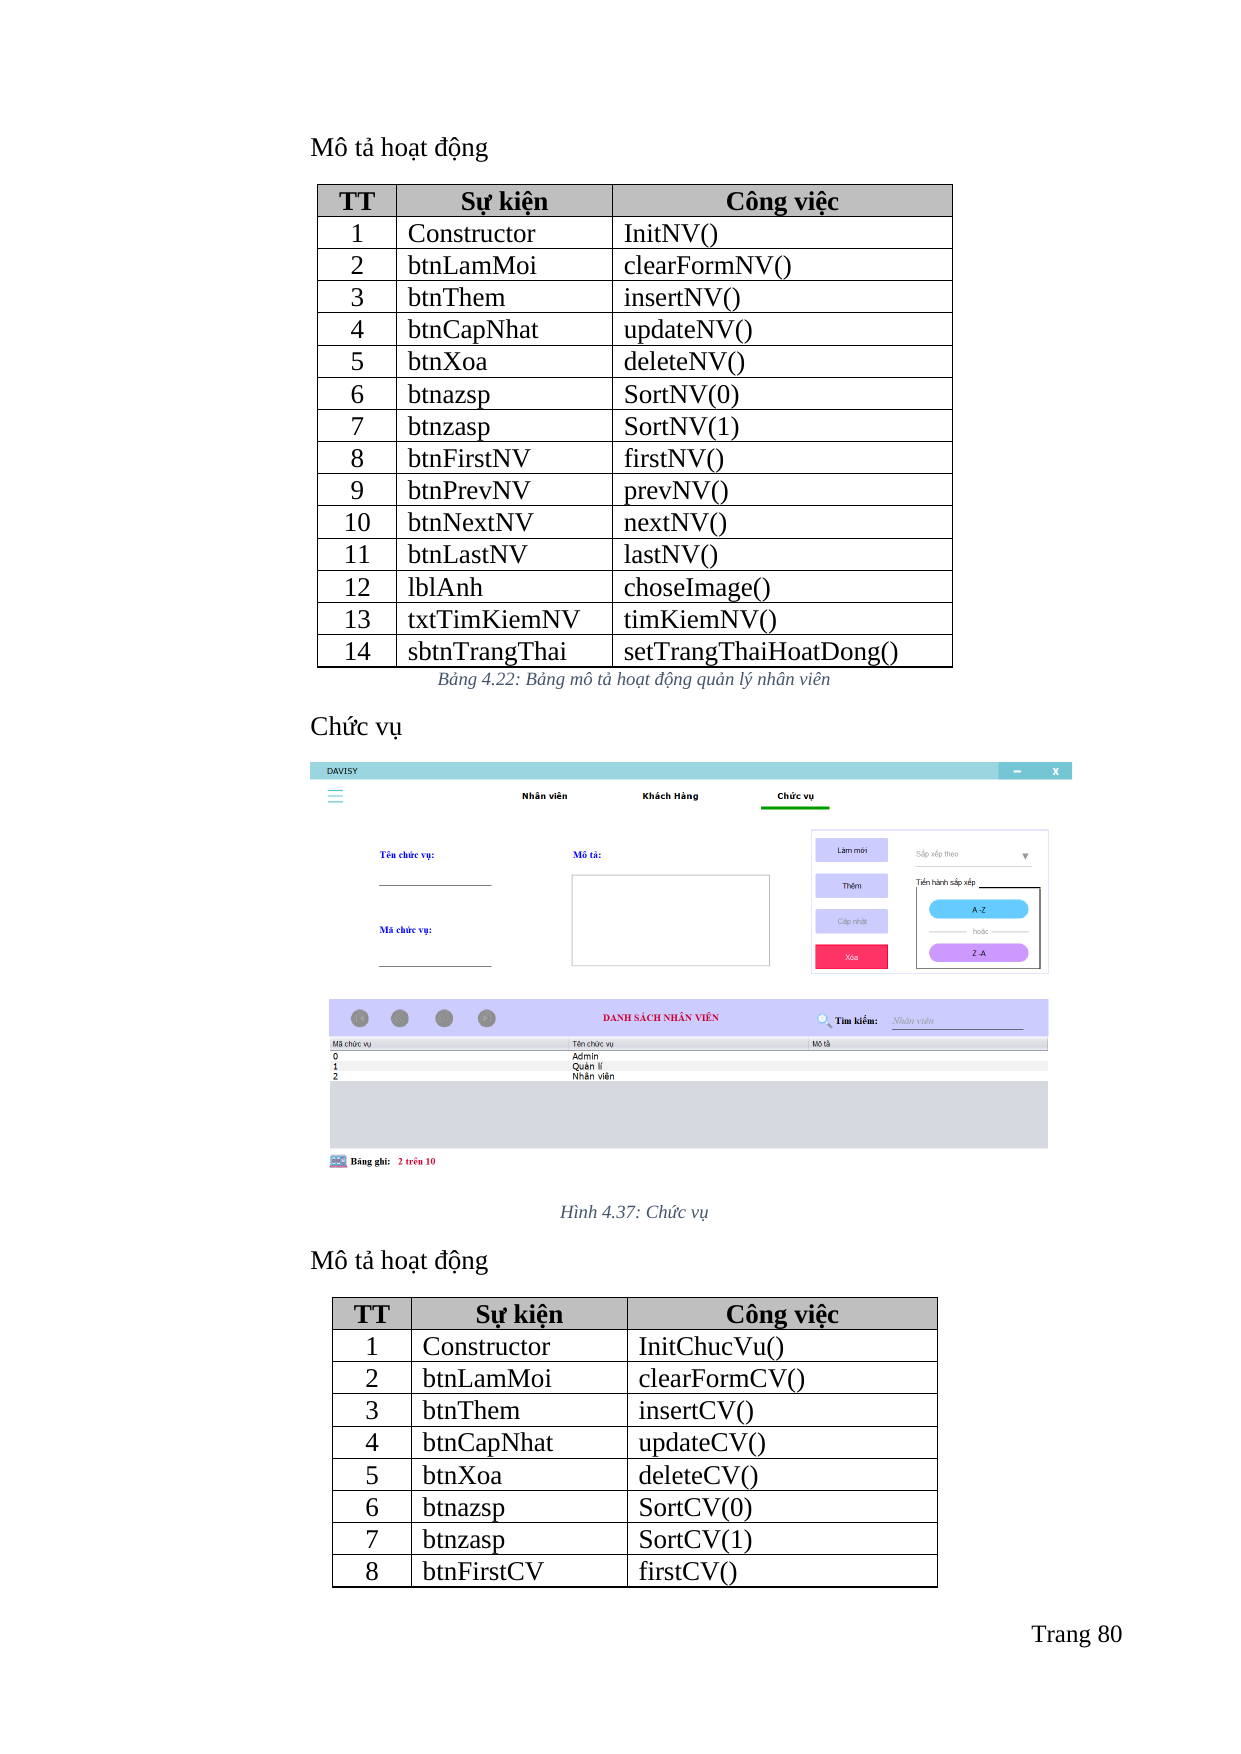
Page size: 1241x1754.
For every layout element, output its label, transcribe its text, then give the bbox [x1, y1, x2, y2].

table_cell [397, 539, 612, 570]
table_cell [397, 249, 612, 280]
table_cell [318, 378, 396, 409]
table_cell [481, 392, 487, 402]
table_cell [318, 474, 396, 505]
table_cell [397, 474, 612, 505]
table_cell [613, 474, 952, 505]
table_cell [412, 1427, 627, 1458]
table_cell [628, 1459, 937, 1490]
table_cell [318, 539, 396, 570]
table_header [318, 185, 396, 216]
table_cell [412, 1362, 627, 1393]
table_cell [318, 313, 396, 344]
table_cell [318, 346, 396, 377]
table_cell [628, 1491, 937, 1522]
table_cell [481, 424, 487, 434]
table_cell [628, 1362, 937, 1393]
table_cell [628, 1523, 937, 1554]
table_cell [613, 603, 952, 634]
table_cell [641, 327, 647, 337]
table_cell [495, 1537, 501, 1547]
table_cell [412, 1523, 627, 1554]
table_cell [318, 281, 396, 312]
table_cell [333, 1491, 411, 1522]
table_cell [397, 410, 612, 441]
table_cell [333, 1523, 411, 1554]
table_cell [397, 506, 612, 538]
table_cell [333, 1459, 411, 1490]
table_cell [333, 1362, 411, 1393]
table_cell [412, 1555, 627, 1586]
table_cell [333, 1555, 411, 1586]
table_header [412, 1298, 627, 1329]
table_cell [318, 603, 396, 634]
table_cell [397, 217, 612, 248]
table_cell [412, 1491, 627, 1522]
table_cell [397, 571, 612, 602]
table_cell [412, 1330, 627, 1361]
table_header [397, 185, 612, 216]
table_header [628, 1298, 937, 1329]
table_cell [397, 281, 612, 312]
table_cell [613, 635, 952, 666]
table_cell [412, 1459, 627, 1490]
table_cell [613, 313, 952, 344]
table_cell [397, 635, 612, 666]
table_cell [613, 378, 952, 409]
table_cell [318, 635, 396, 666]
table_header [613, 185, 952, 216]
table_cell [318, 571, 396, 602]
text Chức vụ [310, 710, 1122, 741]
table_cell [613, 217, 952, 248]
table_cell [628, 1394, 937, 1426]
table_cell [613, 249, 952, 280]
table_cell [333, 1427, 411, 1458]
picture [310, 762, 1073, 1180]
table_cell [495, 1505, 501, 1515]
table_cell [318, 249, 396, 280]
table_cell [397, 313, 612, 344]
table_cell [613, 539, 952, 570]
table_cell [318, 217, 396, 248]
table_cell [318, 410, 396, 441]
text Mô tả hoạt động [310, 1244, 1122, 1275]
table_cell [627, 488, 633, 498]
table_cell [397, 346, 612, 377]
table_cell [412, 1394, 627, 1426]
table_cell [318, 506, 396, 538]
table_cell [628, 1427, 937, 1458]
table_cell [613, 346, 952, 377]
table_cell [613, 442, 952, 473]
text Mô tả hoạt động [310, 131, 1122, 162]
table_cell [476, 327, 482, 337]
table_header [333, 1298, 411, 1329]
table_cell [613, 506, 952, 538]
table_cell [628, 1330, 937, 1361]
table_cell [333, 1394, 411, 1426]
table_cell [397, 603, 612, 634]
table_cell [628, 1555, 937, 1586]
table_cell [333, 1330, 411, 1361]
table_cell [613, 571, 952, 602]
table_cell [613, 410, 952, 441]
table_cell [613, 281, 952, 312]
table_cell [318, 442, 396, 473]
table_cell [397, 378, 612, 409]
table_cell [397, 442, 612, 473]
